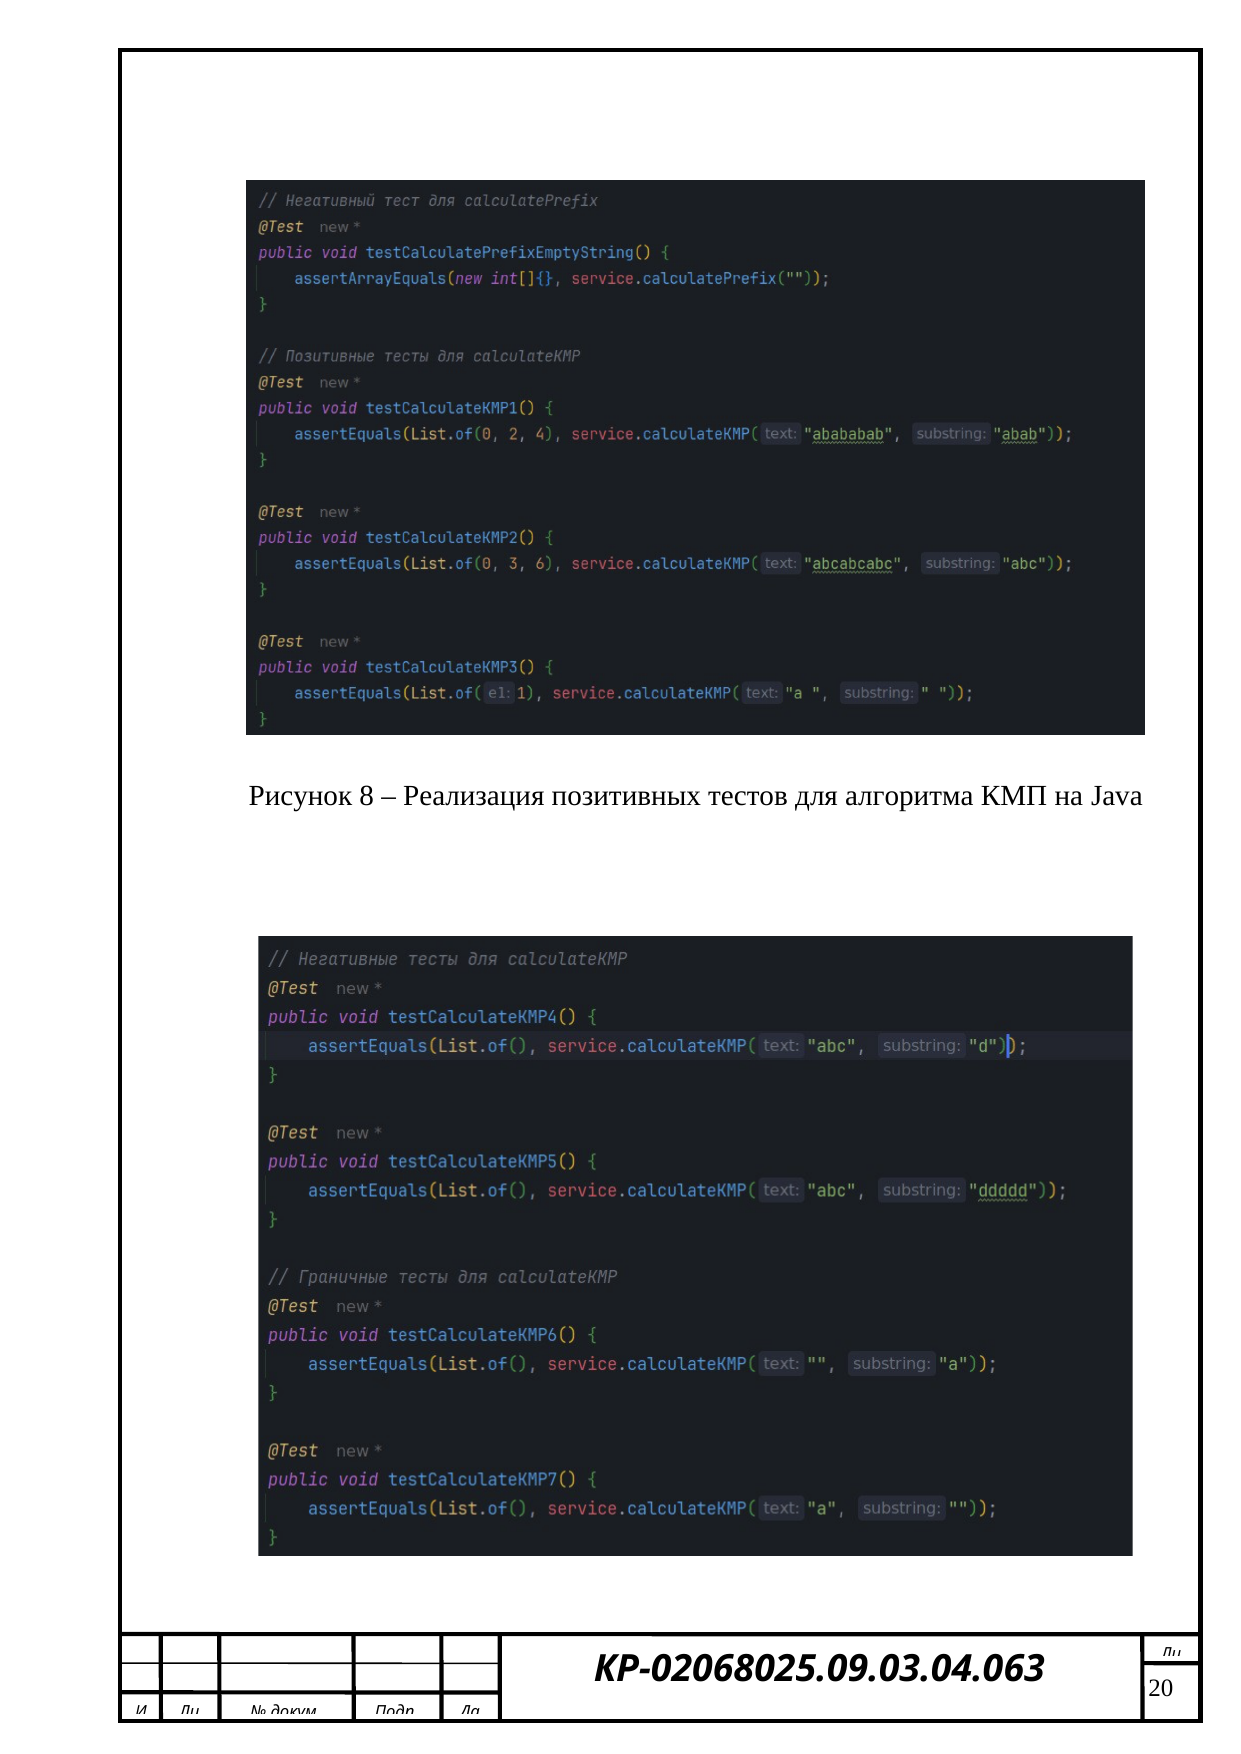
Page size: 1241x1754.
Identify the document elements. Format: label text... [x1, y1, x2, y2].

text Рисунок 8 – Реализация позитивных тестов для алгоритма КМП на Java [142, 778, 1175, 811]
picture [258, 936, 1133, 1556]
picture [246, 180, 1145, 735]
